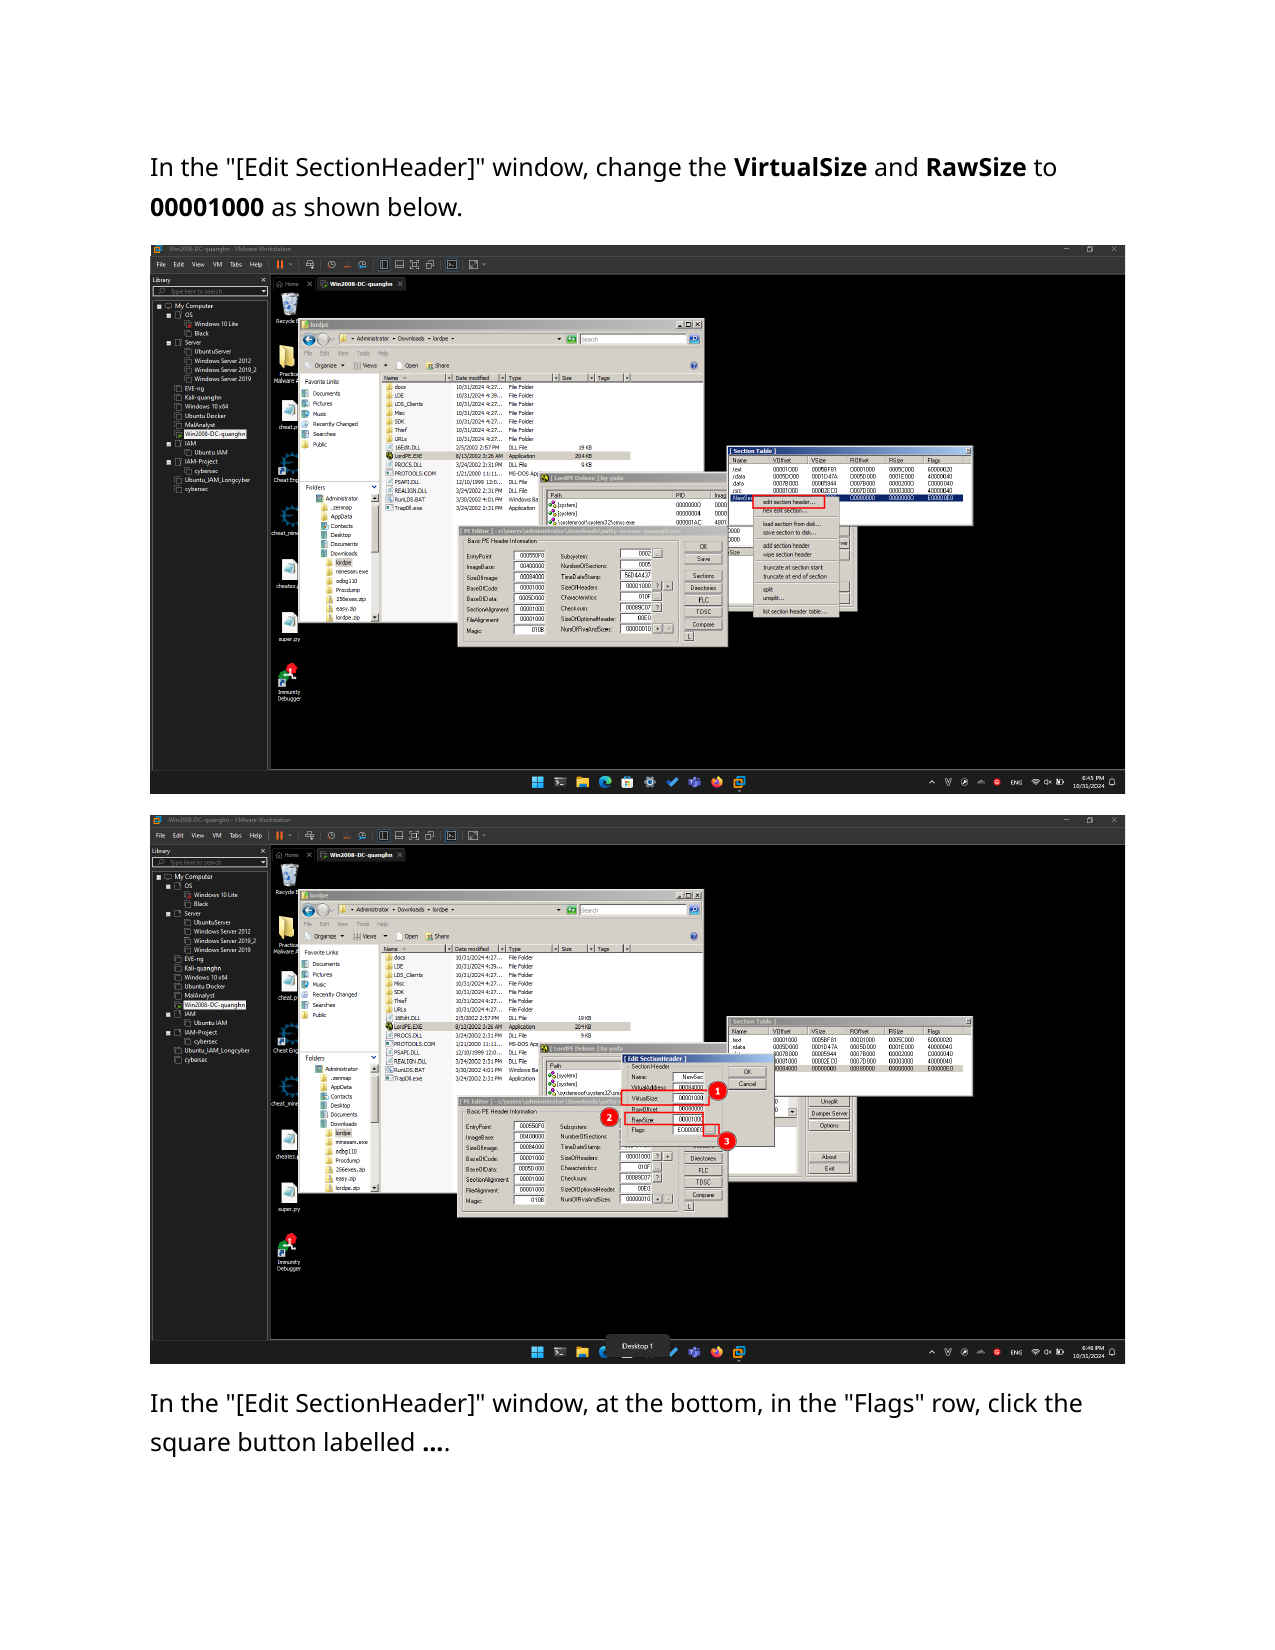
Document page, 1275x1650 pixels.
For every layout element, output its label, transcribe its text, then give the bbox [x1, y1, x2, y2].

picture [150, 815, 1125, 1364]
text In the "[Edit SectionHeader]" window, at the bottom, in the "Flags" row, click the square button labelled .... [150, 1386, 1125, 1459]
picture [150, 245, 1125, 794]
text In the "[Edit SectionHeader]" window, change the VirtualSize and RawSize to 00001000 as shown below. [150, 150, 1125, 223]
